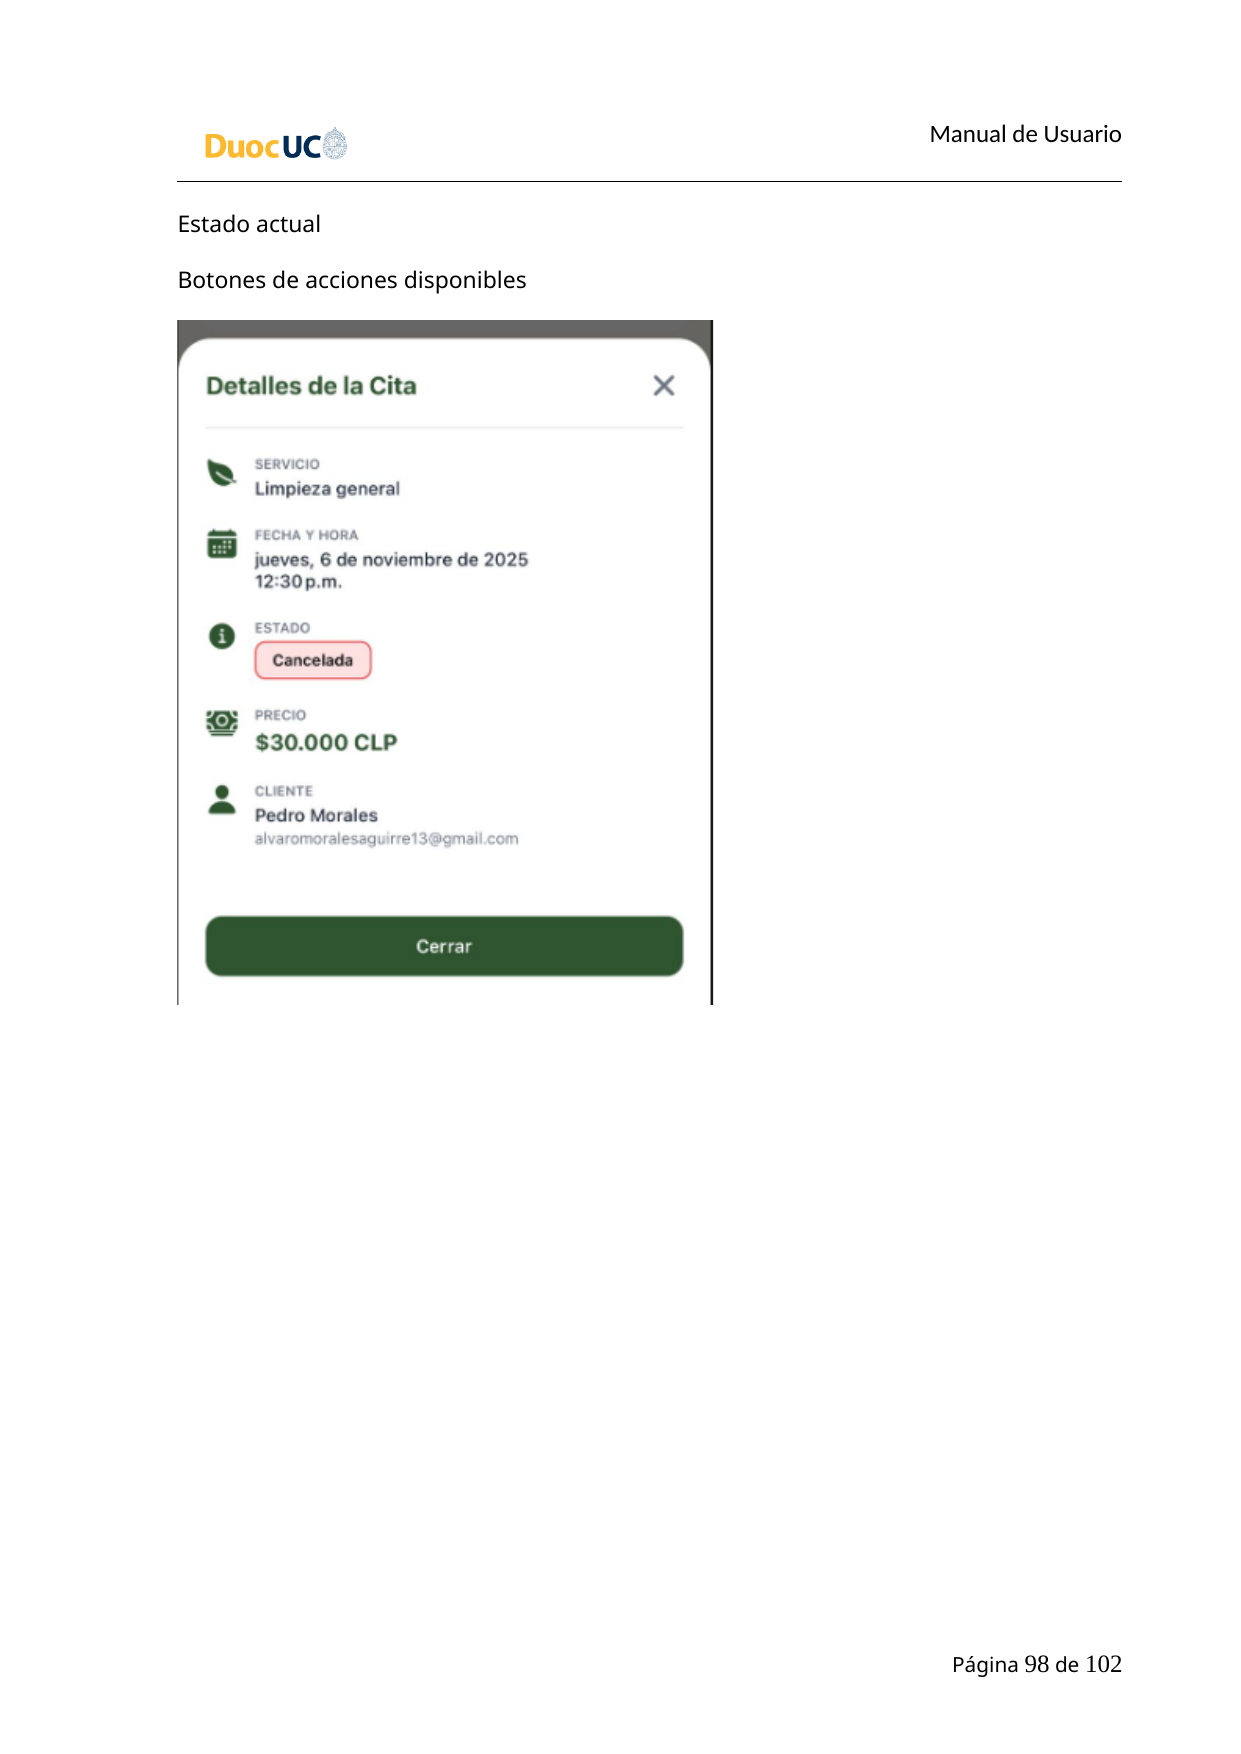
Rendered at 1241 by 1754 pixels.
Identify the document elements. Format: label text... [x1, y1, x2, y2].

text Botones de acciones disponibles [177, 264, 1122, 295]
picture [198, 123, 352, 162]
picture [177, 320, 714, 1005]
text Estado actual [177, 207, 1122, 239]
